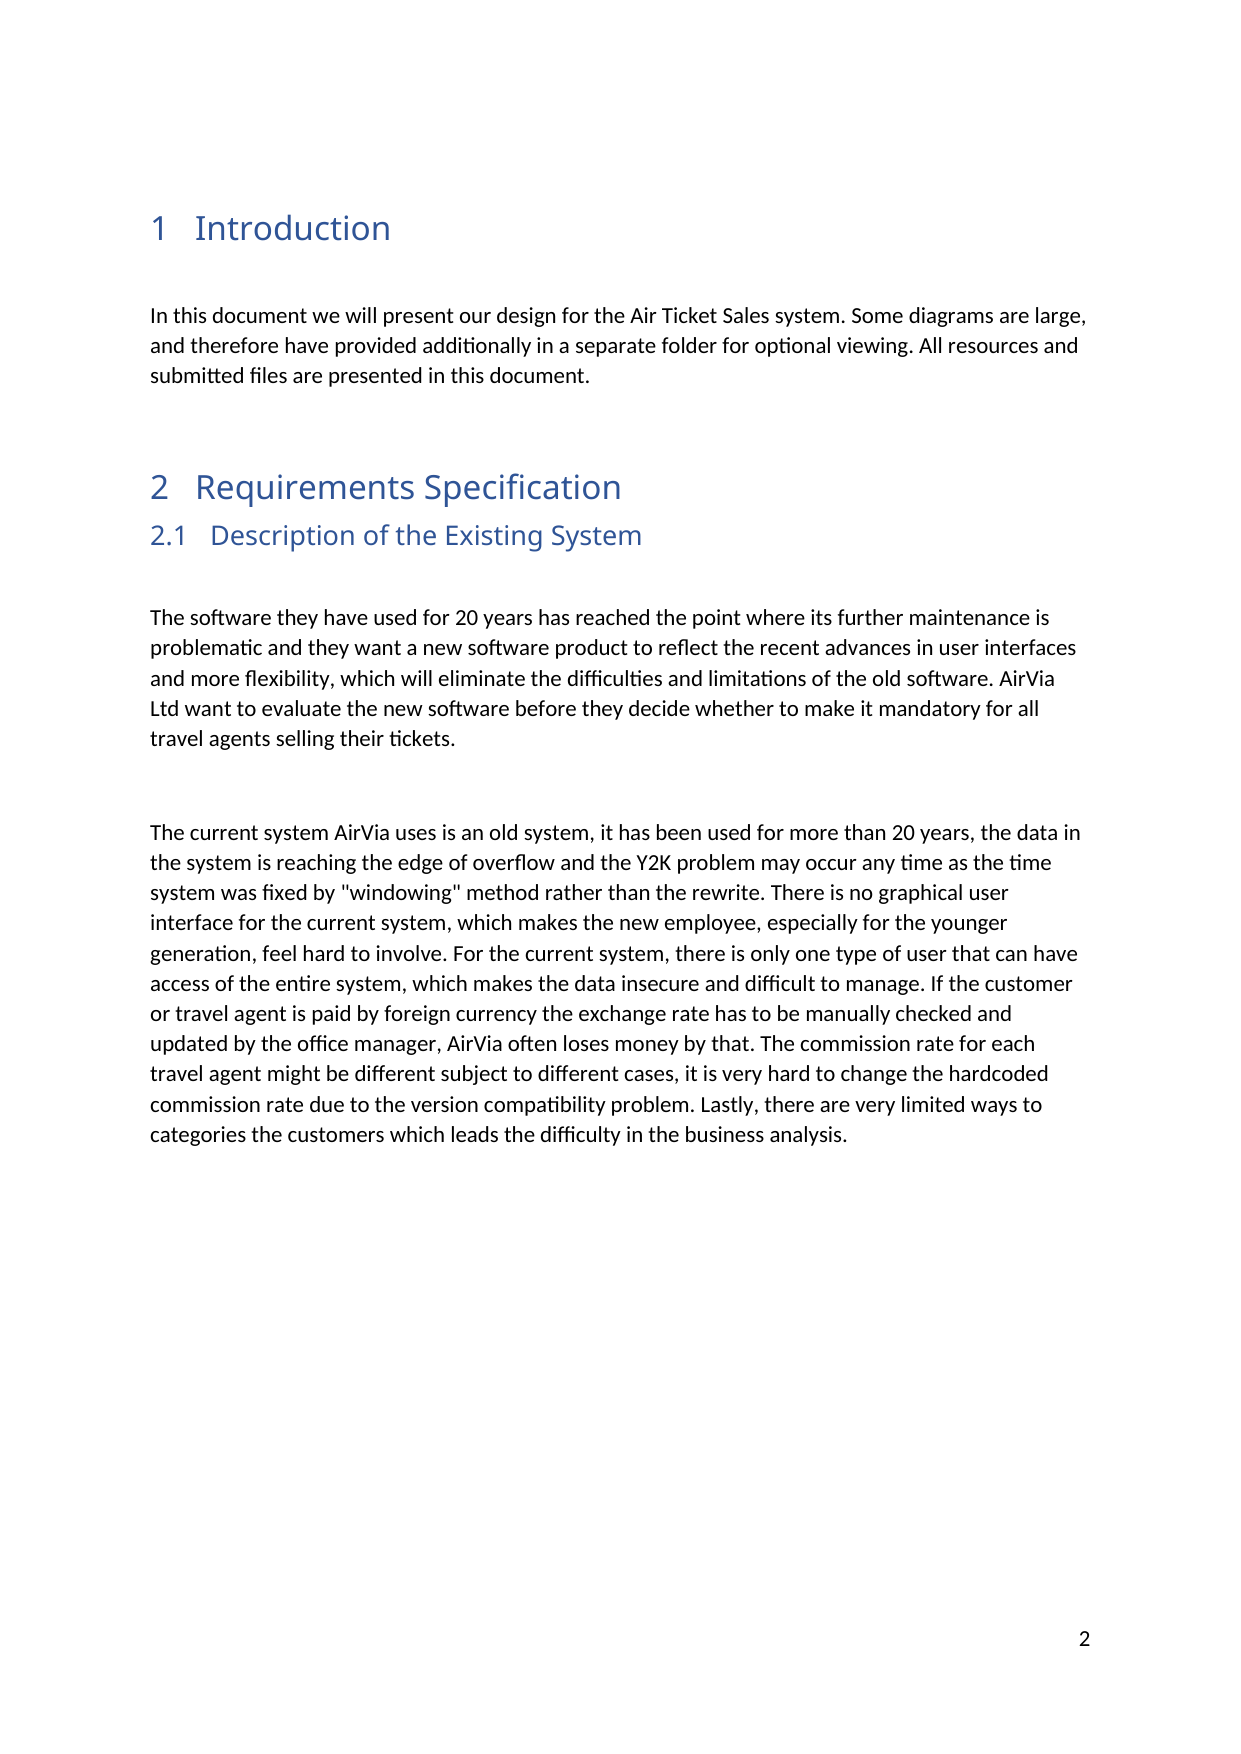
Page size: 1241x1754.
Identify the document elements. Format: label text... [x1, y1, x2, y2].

text In this document we will present our design for the Air Ticket Sales system. Some diagrams are large, and therefore have provided additionally in a separate folder for optional viewing. All resources and submitted files are presented in this document. [150, 301, 1090, 389]
text The software they have used for 20 years has reached the point where its further maintenance is problematic and they want a new software product to reflect the recent advances in user interfaces and more flexibility, which will eliminate the difficulties and limitations of the old software. AirVia Ltd want to evaluate the new software before they decide whether to make it mandatory for all travel agents selling their tickets. [150, 603, 1090, 752]
subtitle Requirements Specification [150, 463, 1090, 509]
subtitle Introduction [150, 205, 1090, 251]
text The current system AirVia uses is an old system, it has been used for more than 20 years, the data in the system is reaching the edge of overflow and the Y2K problem may occur any time as the time system was fixed by "windowing" method rather than the rewrite. There is no graphical user interface for the current system, which makes the new employee, especially for the younger generation, feel hard to involve. For the current system, there is only one type of user that can have access of the entire system, which makes the data insecure and difficult to manage. If the customer or travel agent is paid by foreign currency the exchange rate has to be manually checked and updated by the office manager, AirVia often loses money by that. The commission rate for each travel agent might be different subject to different cases, it is very hard to change the hardcoded commission rate due to the version compatibility problem. Lastly, there are very limited ways to categories the customers which leads the difficulty in the business analysis. [150, 818, 1090, 1148]
subtitle Description of the Existing System [150, 517, 1090, 553]
